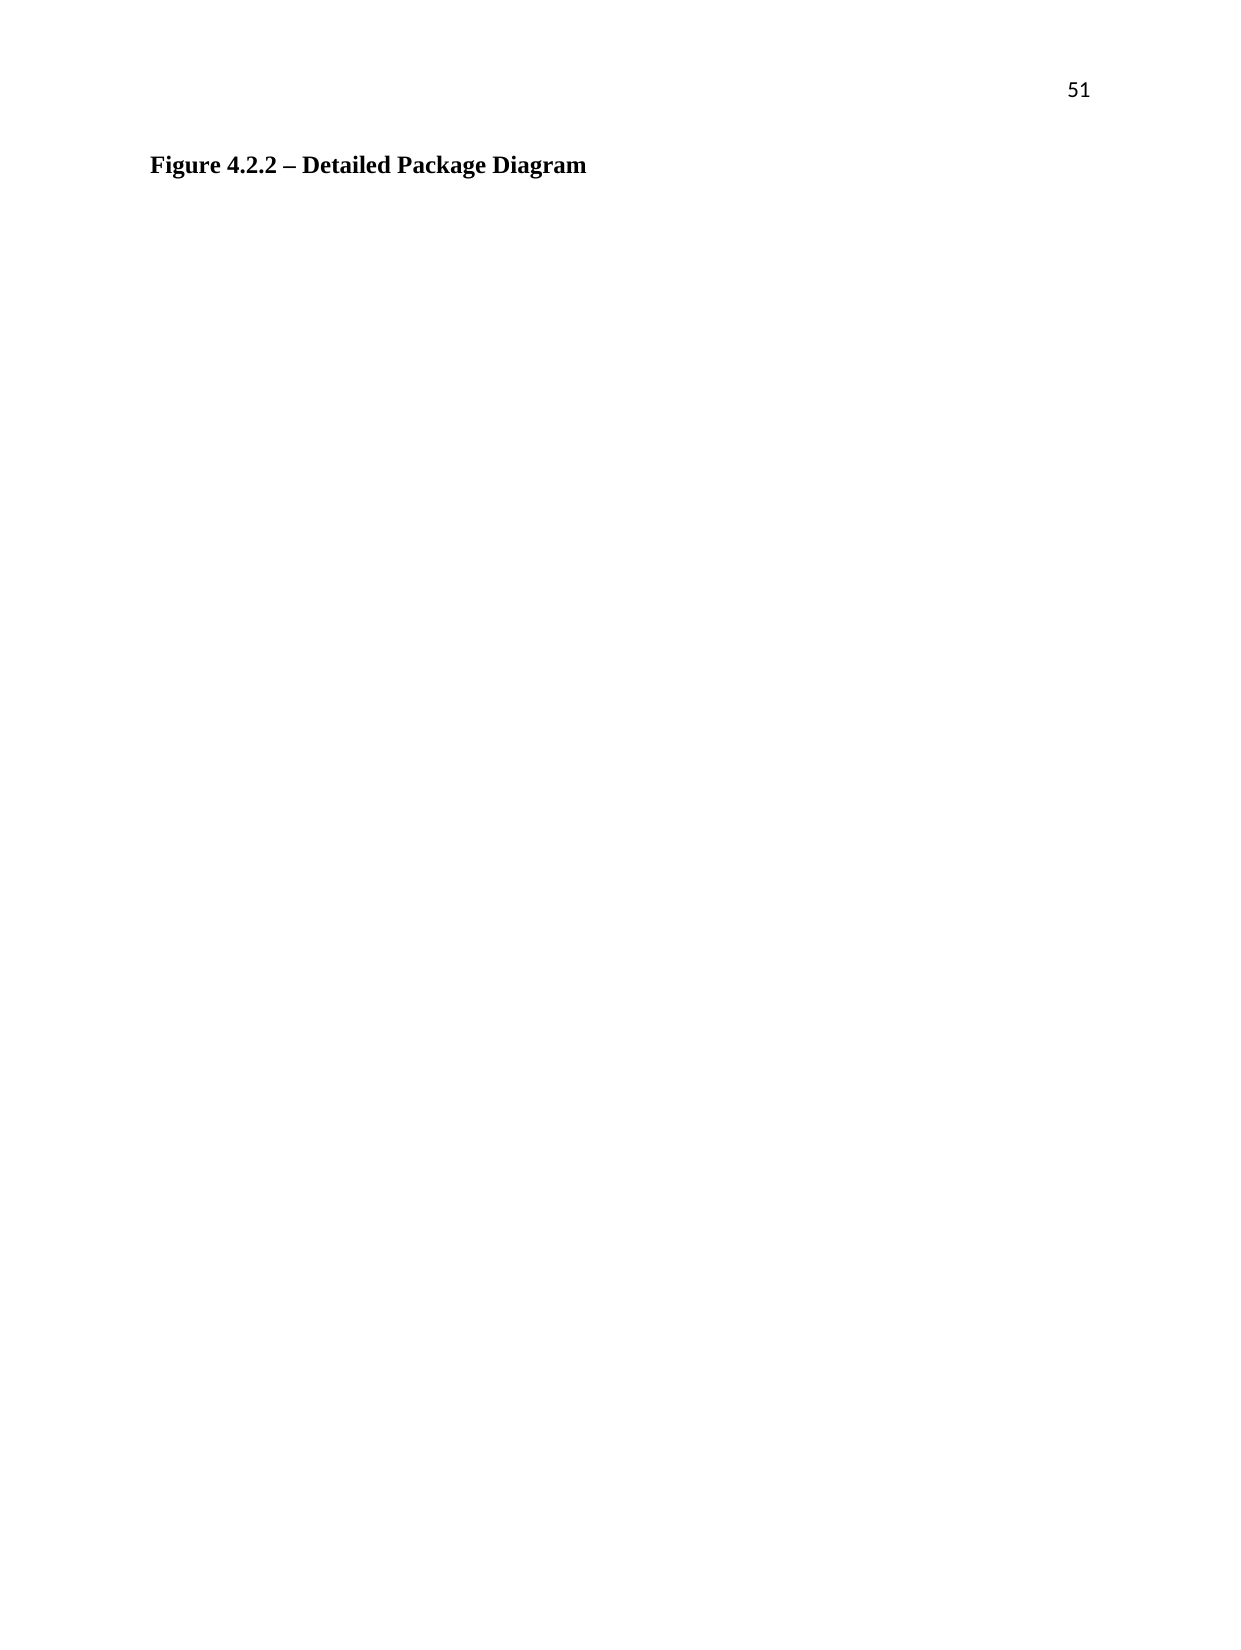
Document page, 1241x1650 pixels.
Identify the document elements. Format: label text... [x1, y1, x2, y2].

text Figure 4.2.2 – Detailed Package Diagram [150, 150, 1090, 179]
